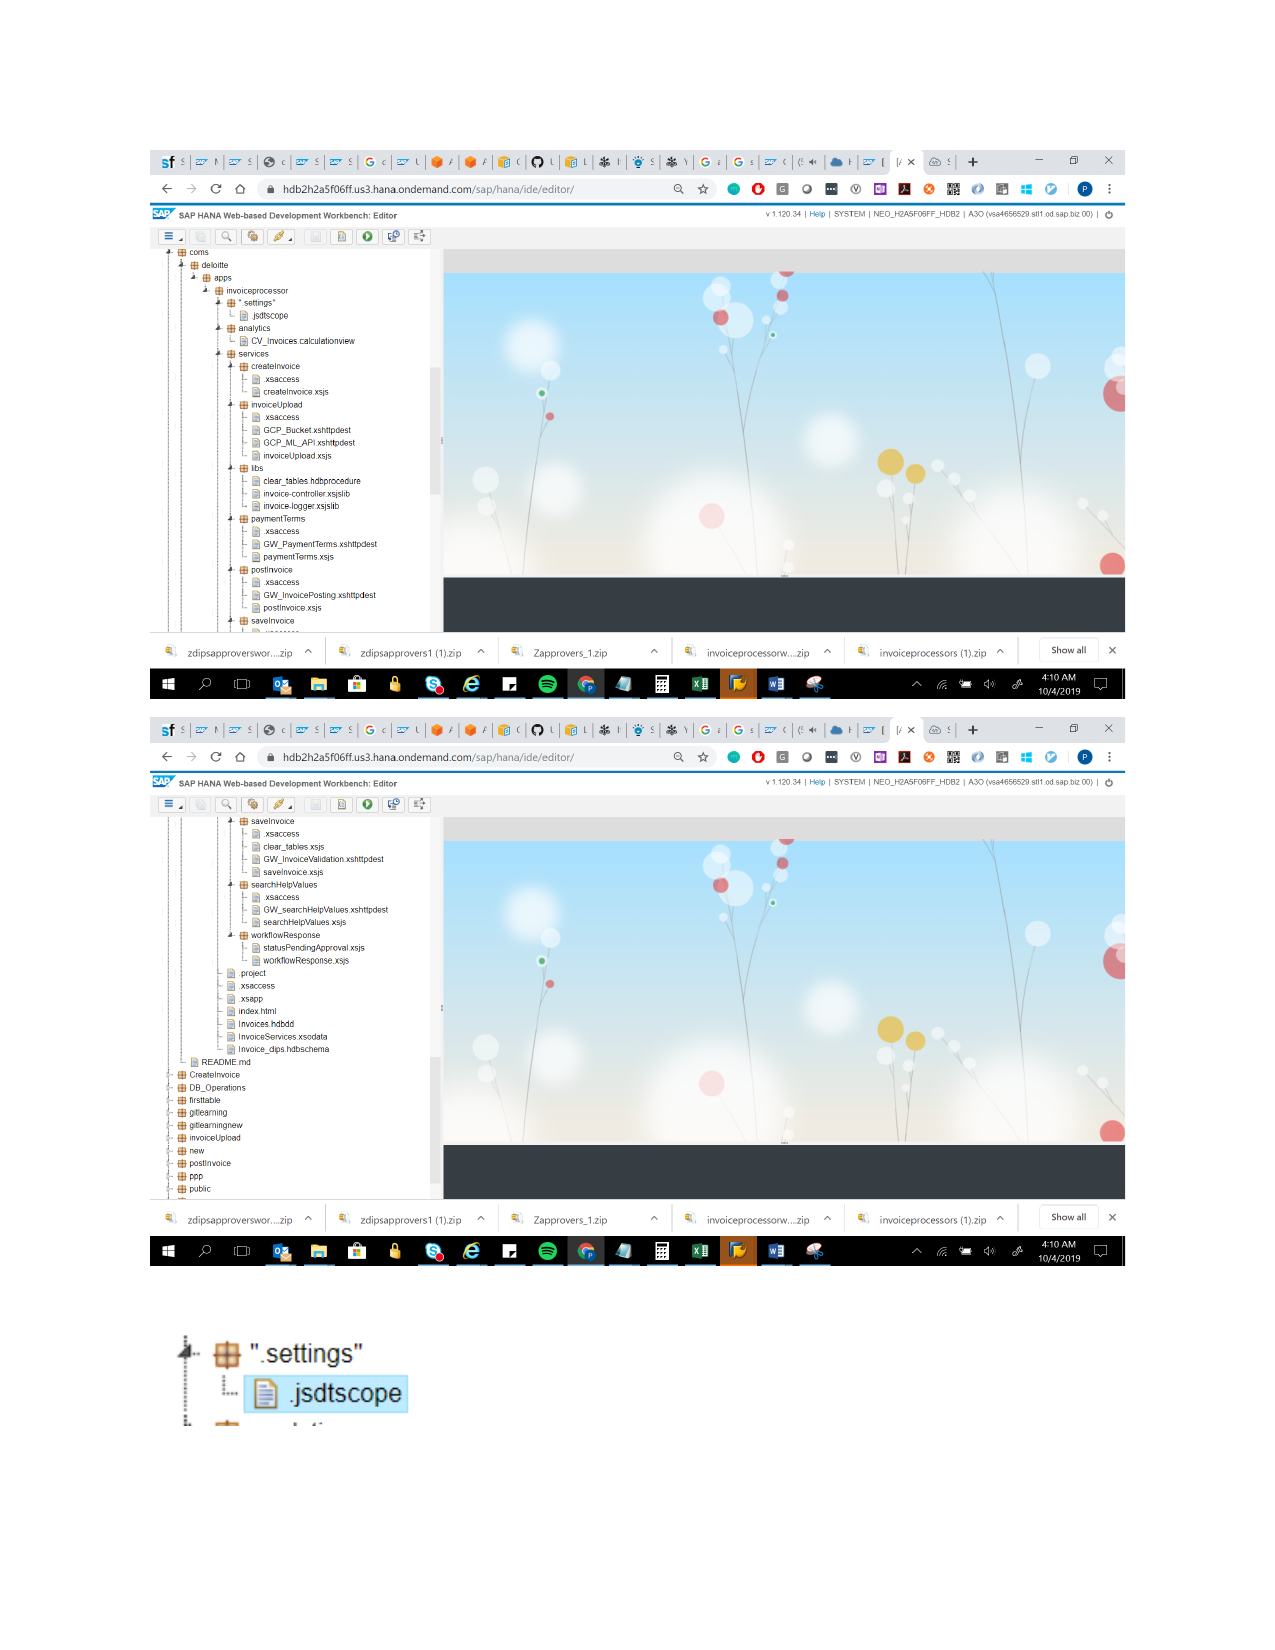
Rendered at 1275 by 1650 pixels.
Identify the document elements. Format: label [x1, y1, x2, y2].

picture [150, 717, 1125, 1266]
picture [150, 1331, 543, 1426]
picture [150, 150, 1125, 699]
